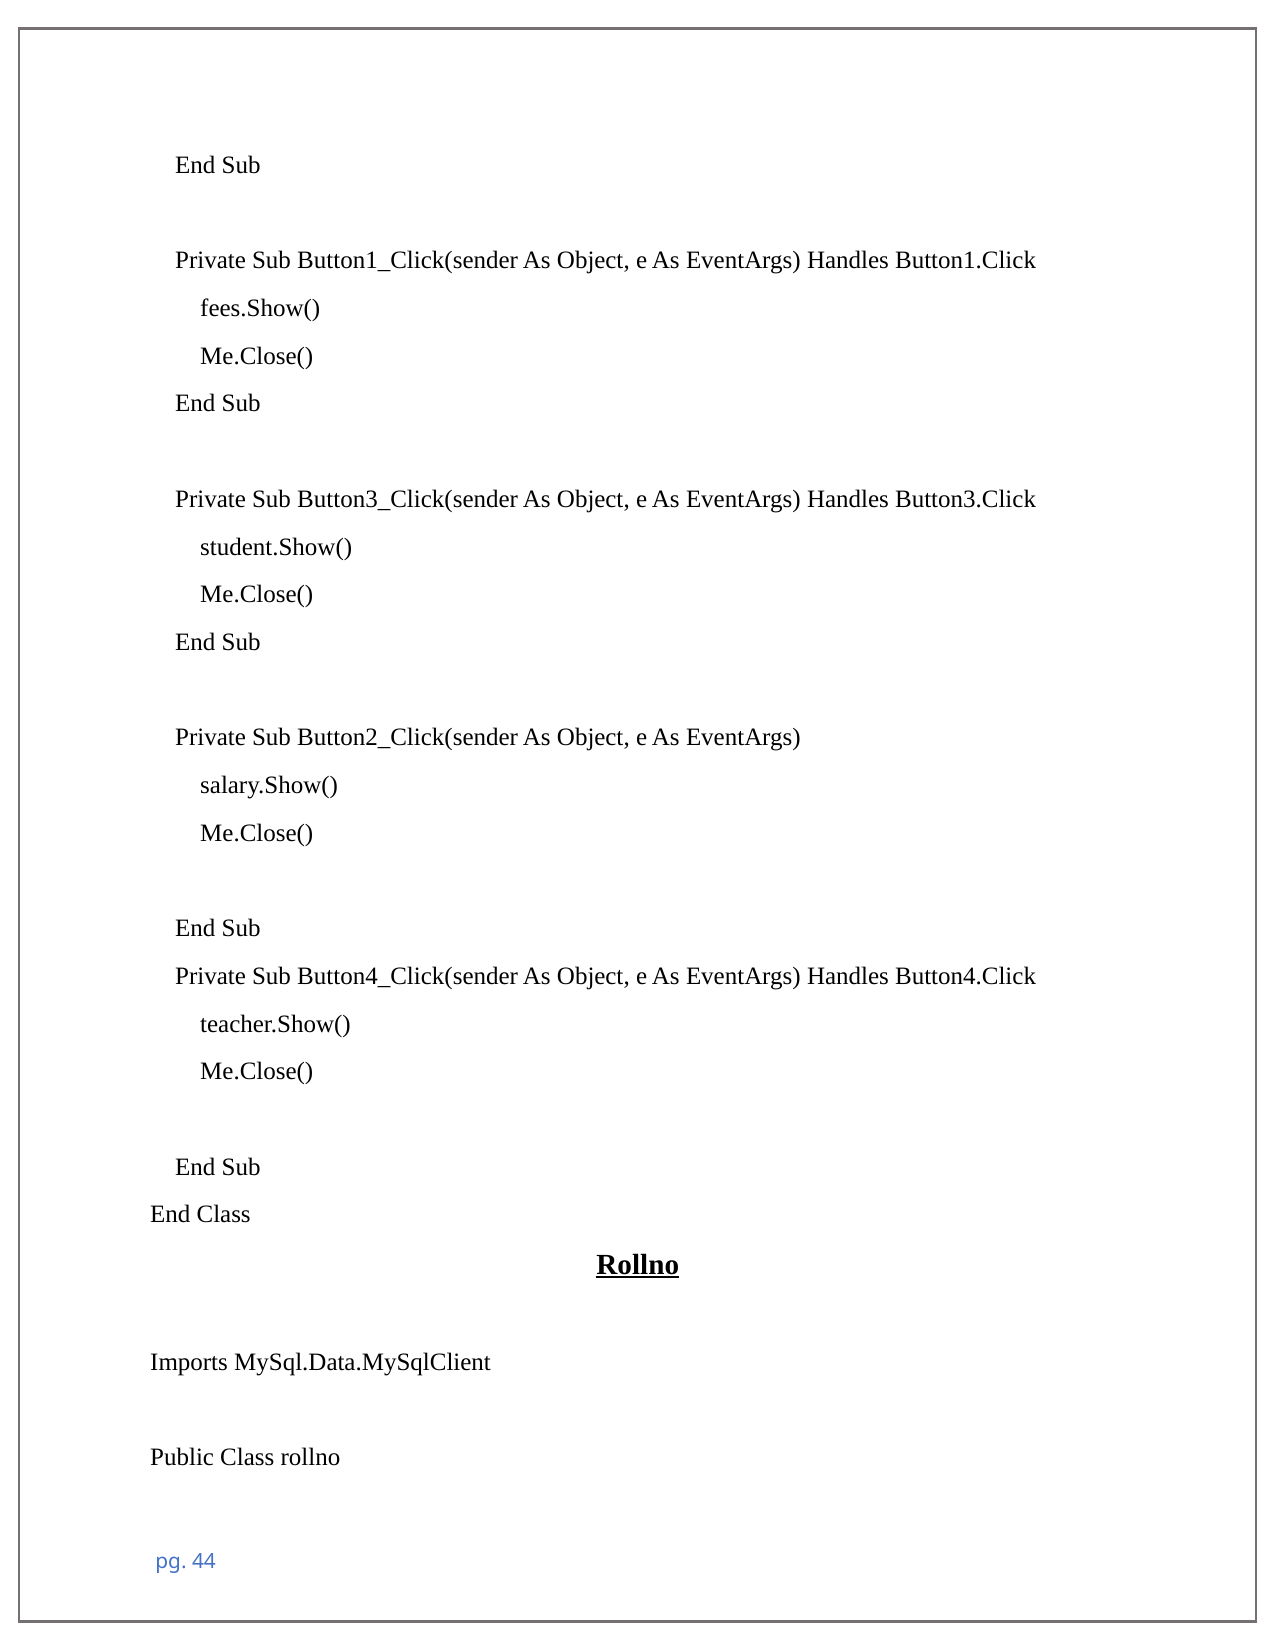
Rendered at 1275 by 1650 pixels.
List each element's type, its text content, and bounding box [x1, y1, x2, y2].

text Imports MySql.Data.MySqlClient [150, 1347, 1125, 1376]
text Private Sub Button4_Click(sender As Object, e As EventArgs) Handles Button4.Click [150, 961, 1125, 990]
text Public Class rollno [150, 1442, 1125, 1471]
text Private Sub Button1_Click(sender As Object, e As EventArgs) Handles Button1.Click [150, 245, 1125, 274]
text Private Sub Button3_Click(sender As Object, e As EventArgs) Handles Button3.Click [150, 484, 1125, 513]
text Me.Close() [150, 579, 1125, 608]
text fees.Show() [150, 293, 1125, 322]
text Me.Close() [150, 818, 1125, 847]
text student.Show() [150, 532, 1125, 560]
text Private Sub Button2_Click(sender As Object, e As EventArgs) [150, 722, 1125, 751]
text End Sub [150, 150, 1125, 179]
text End Sub [150, 1152, 1125, 1181]
text Rollno [150, 1247, 1125, 1281]
text teacher.Show() [150, 1009, 1125, 1037]
text End Sub [150, 913, 1125, 942]
text Me.Close() [150, 341, 1125, 369]
text End Sub [150, 388, 1125, 417]
text salary.Show() [150, 770, 1125, 799]
text End Sub [150, 627, 1125, 656]
text End Class [150, 1199, 1125, 1228]
text Me.Close() [150, 1056, 1125, 1085]
